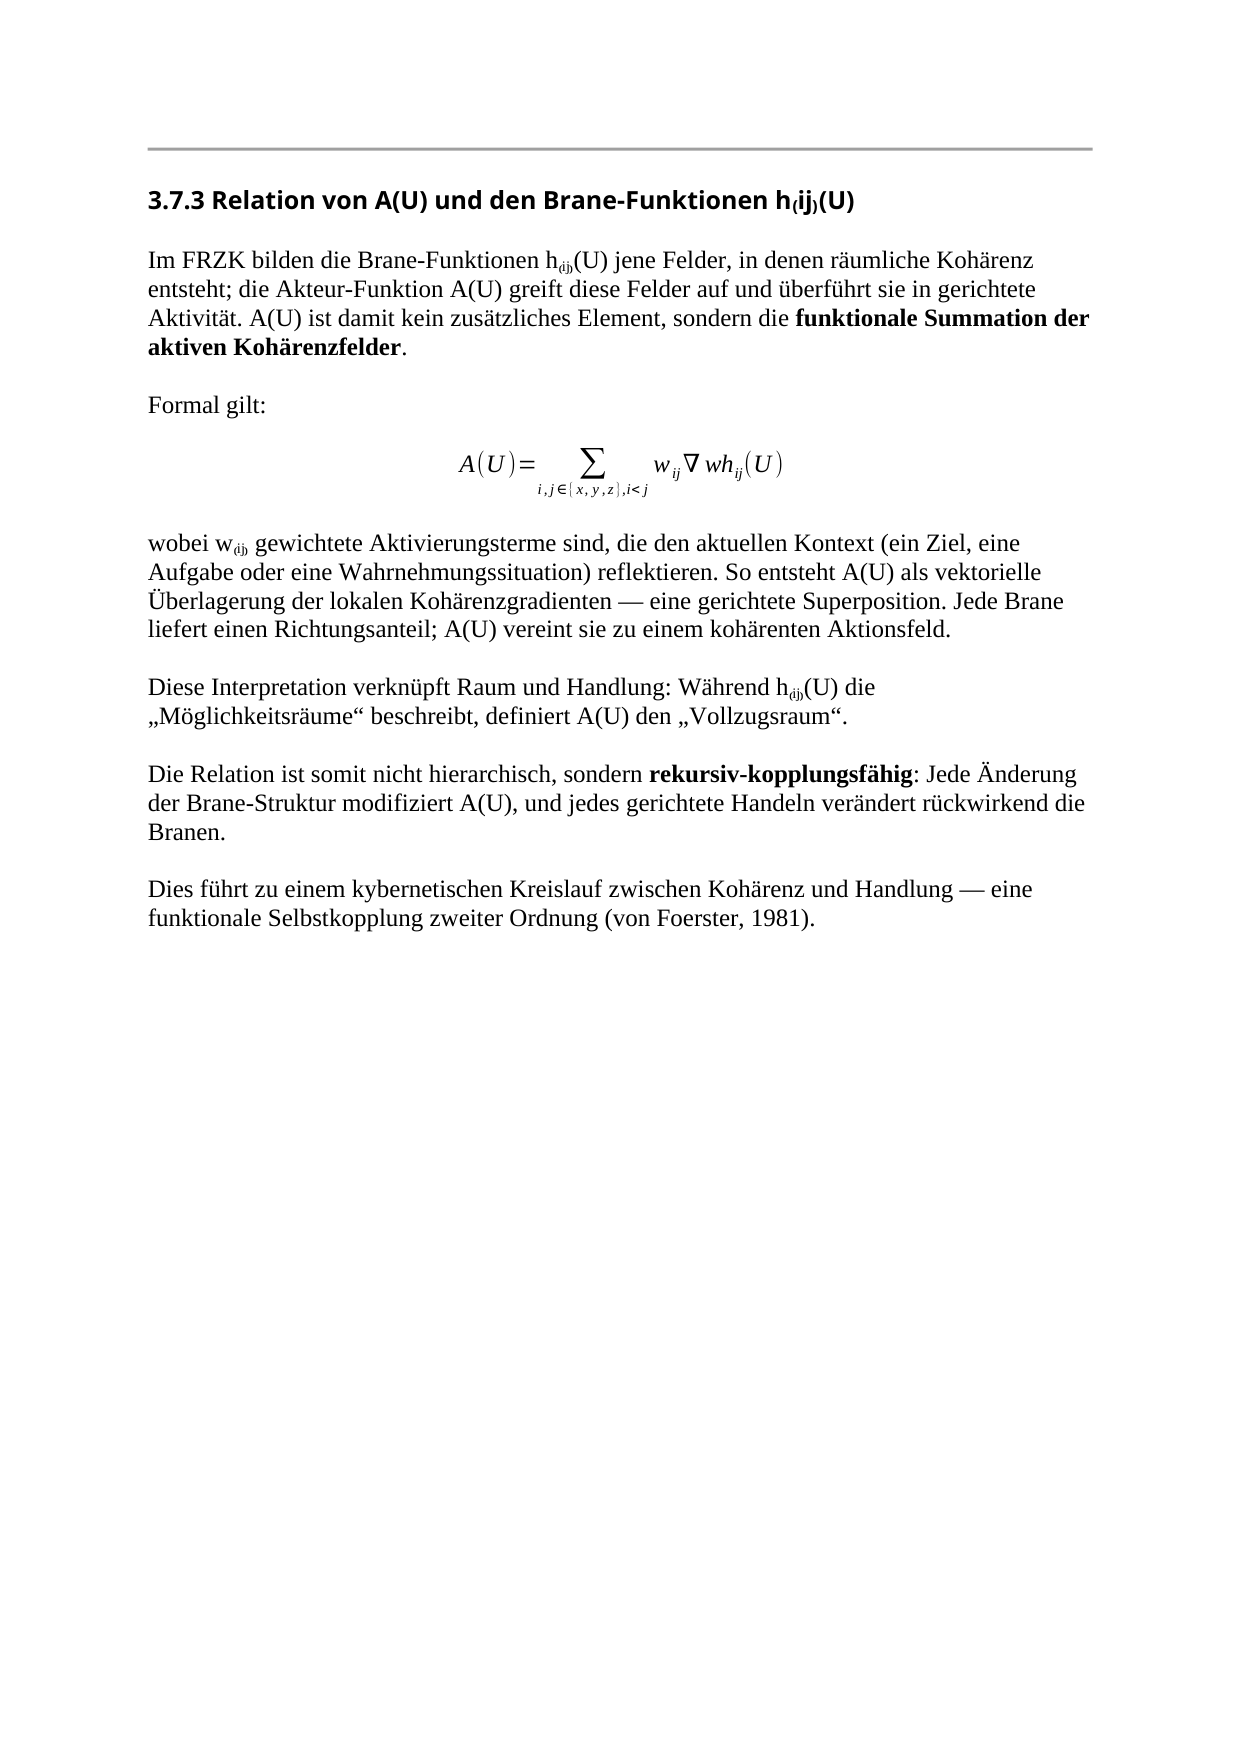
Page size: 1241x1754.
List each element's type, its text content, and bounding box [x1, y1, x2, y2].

text Formal gilt: [148, 390, 1093, 418]
text Im FRZK bilden die Brane-Funktionen h₍ij₎(U) jene Felder, in denen räumliche Kohärenz entsteht; die Akteur-Funktion A(U) greift diese Felder auf und überführt sie in gerichtete Aktivität. A(U) ist damit kein zusätzliches Element, sondern die funktionale Summation der aktiven Kohärenzfelder. [148, 246, 1093, 361]
text Dies führt zu einem kybernetischen Kreislauf zwischen Kohärenz und Handlung — eine funktionale Selbstkopplung zweiter Ordnung (von Foerster, 1981). [148, 874, 1093, 932]
text wobei w₍ij₎ gewichtete Aktivierungsterme sind, die den aktuellen Kontext (ein Ziel, eine Aufgabe oder eine Wahrnehmungssituation) reflektieren. So entsteht A(U) als vektorielle Überlagerung der lokalen Kohärenzgradienten — eine gerichtete Superposition. Jede Brane liefert einen Richtungsanteil; A(U) vereint sie zu einem kohärenten Aktionsfeld. [148, 528, 1093, 643]
subtitle 3.7.3 Relation von A(U) und den Brane-Funktionen h₍ij₎(U) [148, 182, 1093, 216]
text Diese Interpretation verknüpft Raum und Handlung: Während h₍ij₎(U) die „Möglichkeitsräume“ beschreibt, definiert A(U) den „Vollzugsraum“. [148, 672, 1093, 730]
text Die Relation ist somit nicht hierarchisch, sondern rekursiv-kopplungsfähig: Jede Änderung der Brane-Struktur modifiziert A(U), und jedes gerichtete Handeln verändert rückwirkend die Branen. [148, 759, 1093, 845]
